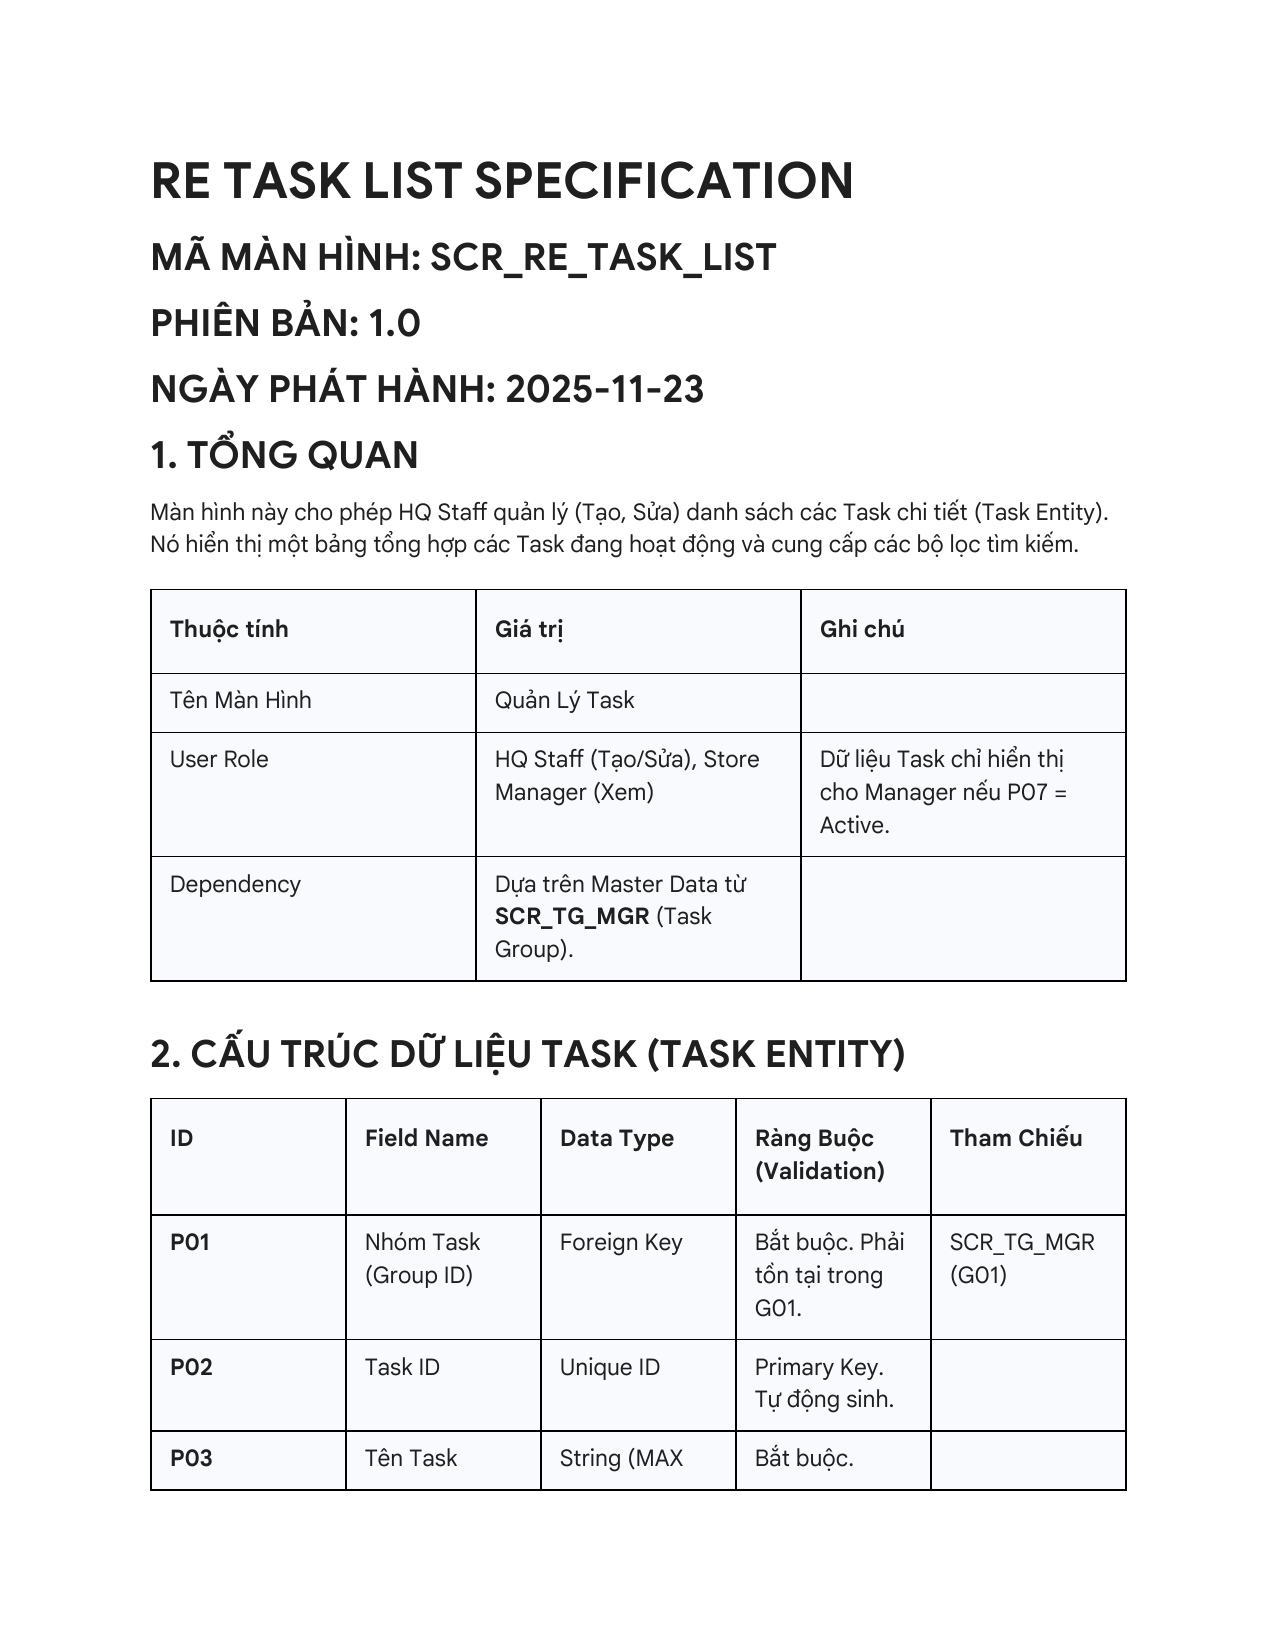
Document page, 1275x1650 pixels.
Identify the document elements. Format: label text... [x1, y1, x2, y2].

table_cell P02 [152, 1340, 345, 1430]
table_cell HQ Staff (Tạo/Sửa), Store Manager (Xem) [477, 733, 800, 856]
table_cell Primary Key. Tự động sinh. [737, 1340, 930, 1430]
table_cell [932, 1432, 1125, 1489]
table_cell Tên Màn Hình [152, 674, 475, 731]
text Màn hình này cho phép HQ Staff quản lý (Tạo, Sửa) danh sách các Task chi tiết (Task Entity). Nó hiển thị một bảng tổng hợp các Task đang hoạt động và cung cấp các bộ lọc tìm kiếm. [150, 498, 1125, 559]
subtitle MÃ MÀN HÌNH: SCR_RE_TASK_LIST [150, 234, 1125, 281]
subtitle PHIÊN BẢN: 1.0 [150, 300, 1125, 347]
table_header Giá trị [477, 590, 800, 672]
table_cell Dữ liệu Task chỉ hiển thị cho Manager nếu P07 = Active. [802, 733, 1125, 856]
subtitle 1. TỔNG QUAN [150, 432, 1125, 479]
table_cell Nhóm Task (Group ID) [347, 1216, 540, 1339]
table_header Tham Chiếu [932, 1099, 1125, 1214]
table_cell Foreign Key [542, 1216, 735, 1339]
table_cell Dependency [152, 857, 475, 980]
table_cell User Role [152, 733, 475, 856]
table_cell Dựa trên Master Data từ SCR_TG_MGR (Task Group). [477, 857, 800, 980]
table_header Ghi chú [802, 590, 1125, 672]
table_cell String (MAX 100) [542, 1432, 735, 1489]
table_cell Quản Lý Task [477, 674, 800, 731]
table_header Ràng Buộc (Validation) [737, 1099, 930, 1214]
table_cell SCR_TG_MGR (G01) [932, 1216, 1125, 1339]
table_cell Unique ID [542, 1340, 735, 1430]
subtitle RE TASK LIST SPECIFICATION [150, 150, 1125, 213]
subtitle NGÀY PHÁT HÀNH: 2025-11-23 [150, 366, 1125, 413]
table_cell Tên Task [347, 1432, 540, 1489]
table_cell P03 [152, 1432, 345, 1489]
table_header ID [152, 1099, 345, 1214]
table_header Field Name [347, 1099, 540, 1214]
table_header Data Type [542, 1099, 735, 1214]
table_header Thuộc tính [152, 590, 475, 672]
table_cell Bắt buộc. [737, 1432, 930, 1489]
table_cell [802, 674, 1125, 731]
table_cell Task ID [347, 1340, 540, 1430]
subtitle 2. CẤU TRÚC DỮ LIỆU TASK (TASK ENTITY) [150, 1032, 1125, 1079]
table_cell [802, 857, 1125, 980]
table_cell [932, 1340, 1125, 1430]
table_cell P01 [152, 1216, 345, 1339]
table_cell Bắt buộc. Phải tồn tại trong G01. [737, 1216, 930, 1339]
